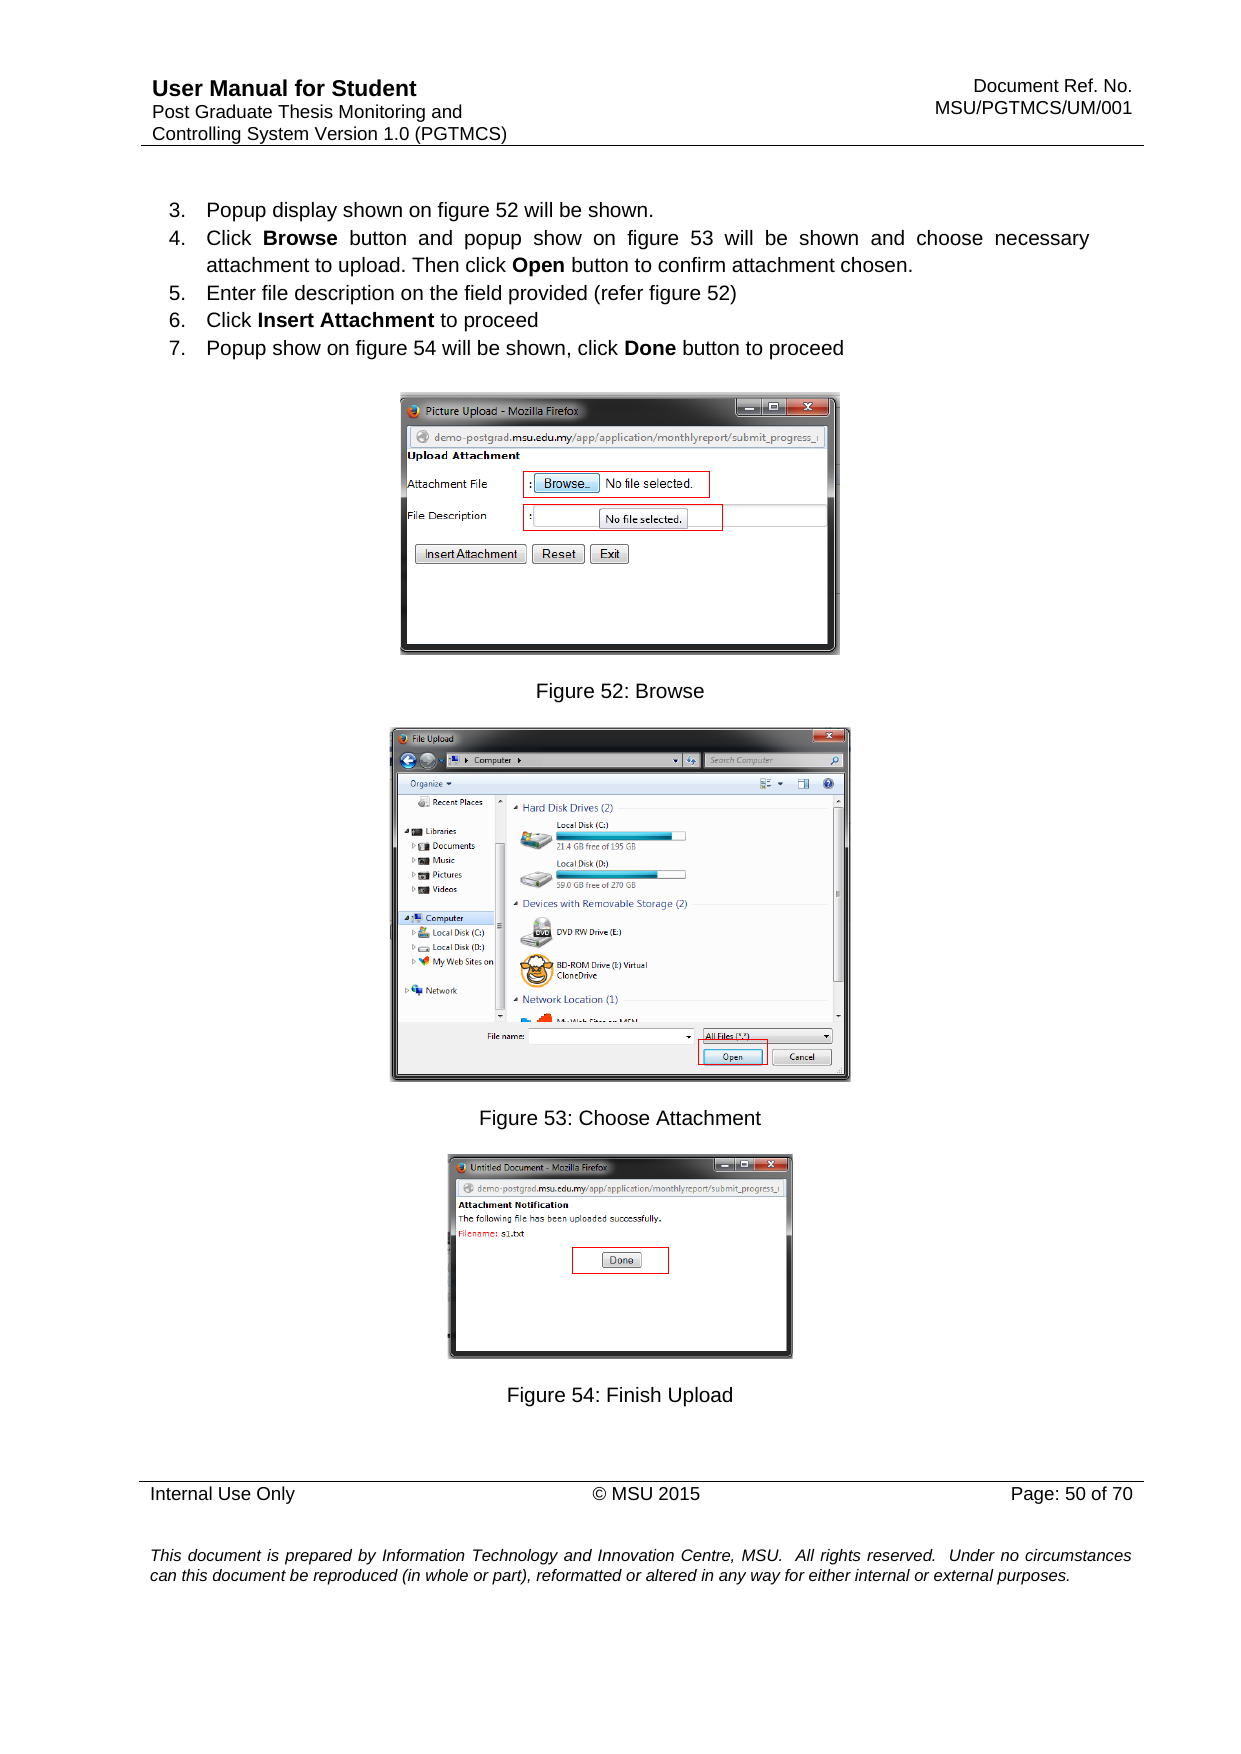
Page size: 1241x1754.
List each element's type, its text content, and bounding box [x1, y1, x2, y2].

text Figure 52: Browse [150, 679, 1090, 703]
picture [389, 727, 851, 1082]
picture [400, 392, 840, 655]
picture [447, 1154, 793, 1359]
text Figure 53: Choose Attachment [150, 1106, 1090, 1130]
list Popup display shown on figure 52 will be shown. [169, 198, 1090, 222]
list Enter file description on the field provided (refer figure 52) [169, 281, 1090, 305]
text Figure 54: Finish Upload [150, 1383, 1090, 1407]
list Popup show on figure 54 will be shown, click Done button to proceed [169, 336, 1090, 360]
list Click Insert Attachment to proceed [169, 308, 1090, 332]
list Click Browse button and popup show on figure 53 will be shown and choose necessary attachment to upload. Then click Open button to confirm attachment chosen. [169, 226, 1090, 277]
